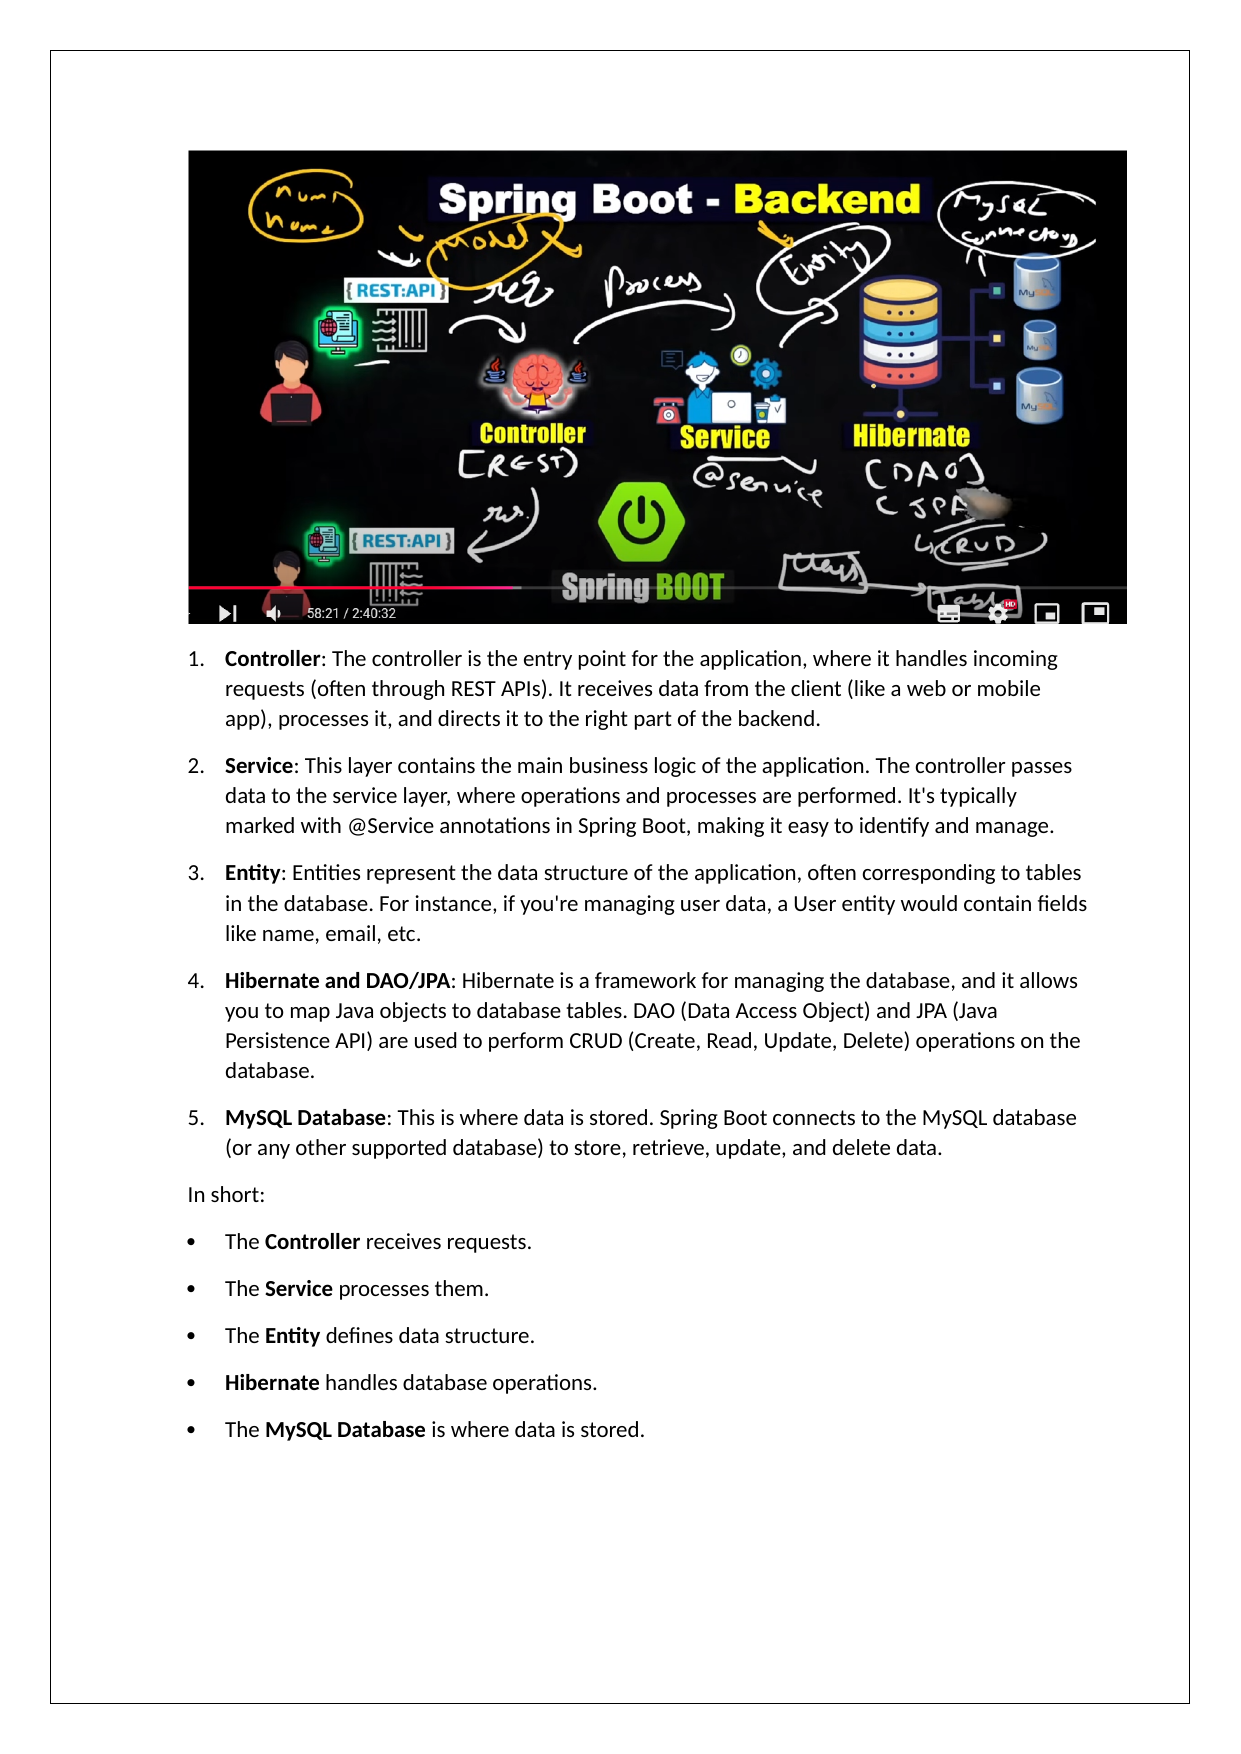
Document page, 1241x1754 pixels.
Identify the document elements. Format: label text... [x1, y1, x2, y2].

list Hibernate and DAO/JPA: Hibernate is a framework for managing the database, and it allows you to map Java objects to database tables. DAO (Data Access Object) and JPA (Java Persistence API) are used to perform CRUD (Create, Read, Update, Delete) operations on the database. [187, 966, 1090, 1084]
picture [187, 150, 1128, 625]
list The Entity defines data structure. [187, 1321, 1090, 1349]
text In short: [187, 1180, 1090, 1208]
list Controller: The controller is the entry point for the application, where it handles incoming requests (often through REST APIs). It receives data from the client (like a web or mobile app), processes it, and directs it to the right part of the backend. [187, 644, 1090, 732]
list The MySQL Database is where data is stored. [187, 1415, 1090, 1443]
list MySQL Database: This is where data is stored. Spring Boot connects to the MySQL database (or any other supported database) to store, retrieve, update, and delete data. [187, 1103, 1090, 1161]
list Entity: Entities represent the data structure of the application, often corresponding to tables in the database. For instance, if you're managing user data, a User entity would contain fields like name, email, etc. [187, 858, 1090, 947]
list The Controller receives requests. [187, 1227, 1090, 1255]
list Hibernate handles database operations. [187, 1368, 1090, 1396]
list Service: This layer contains the main business logic of the application. The controller passes data to the service layer, where operations and processes are performed. It's typically marked with @Service annotations in Spring Boot, making it easy to identify and manage. [187, 751, 1090, 839]
list The Service processes them. [187, 1274, 1090, 1302]
